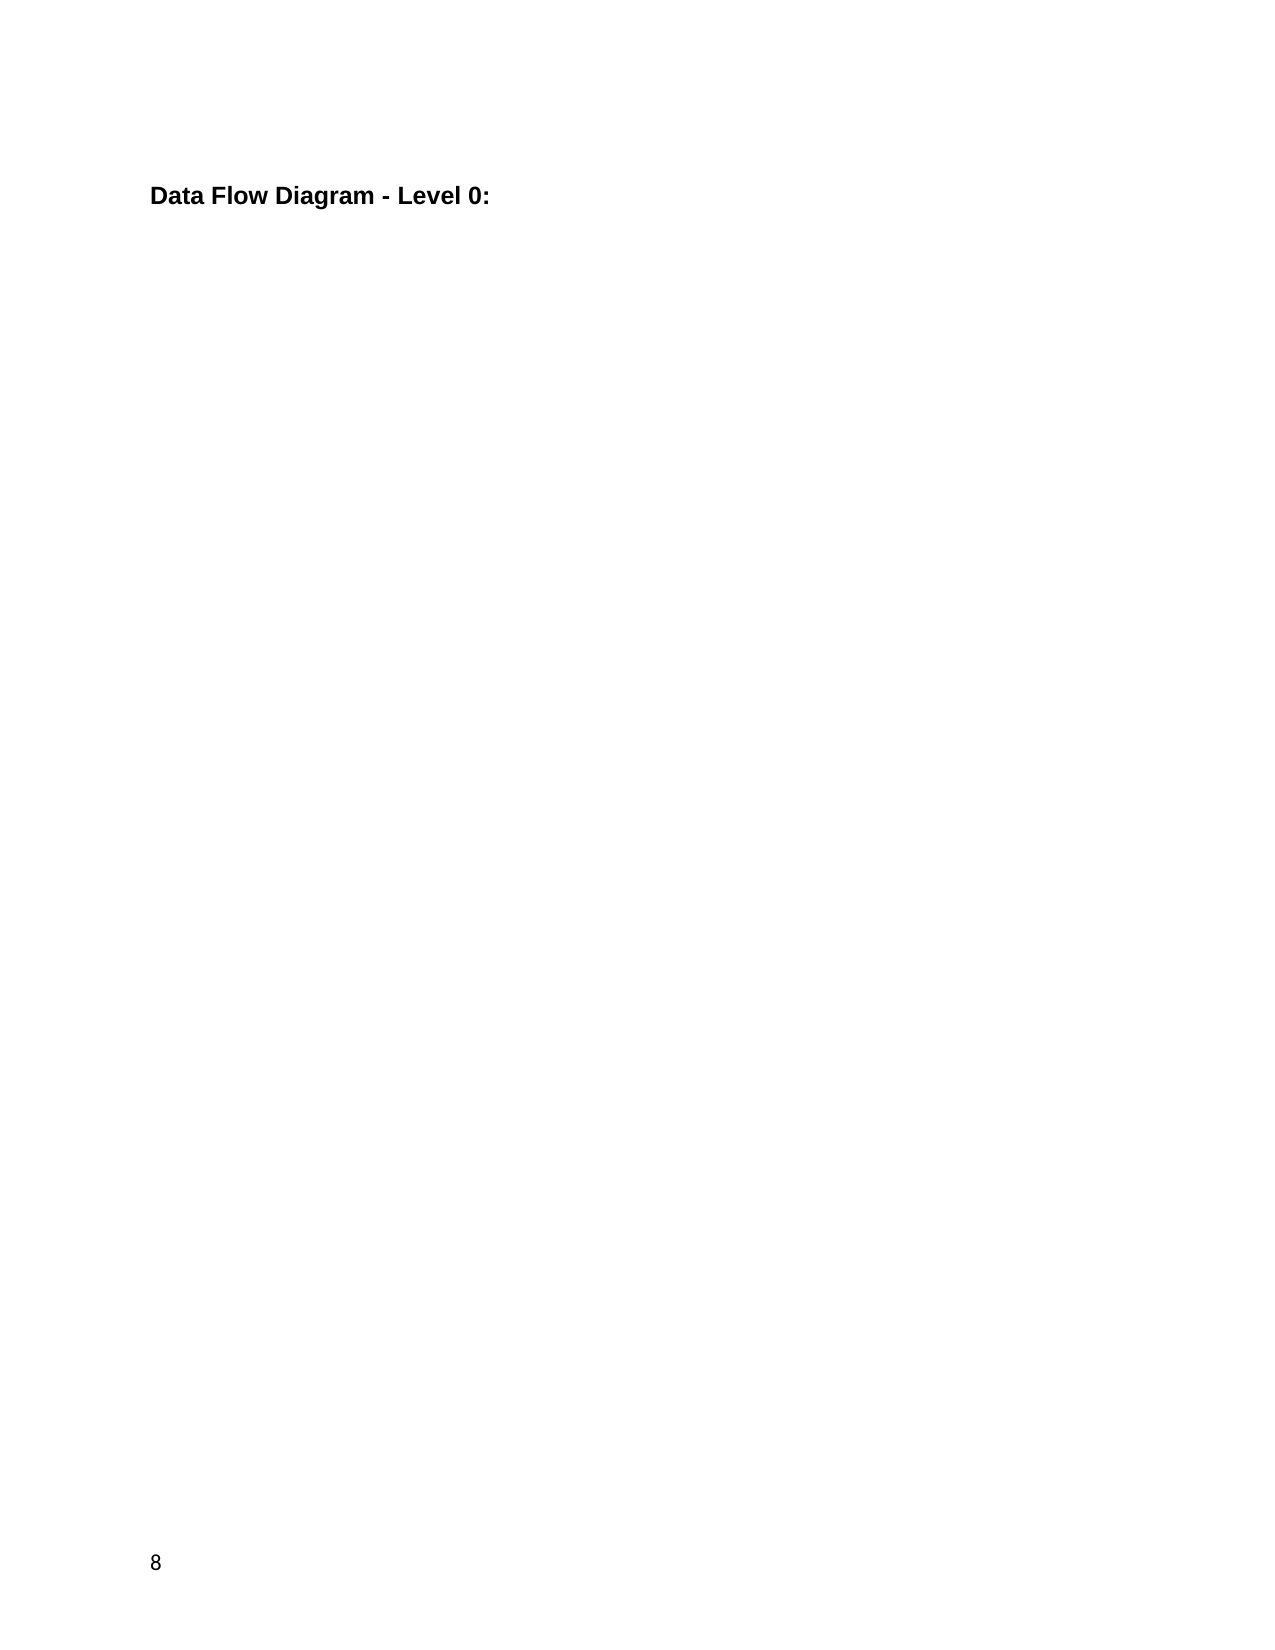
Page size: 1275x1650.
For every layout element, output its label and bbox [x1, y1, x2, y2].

text [150, 150, 1125, 1482]
